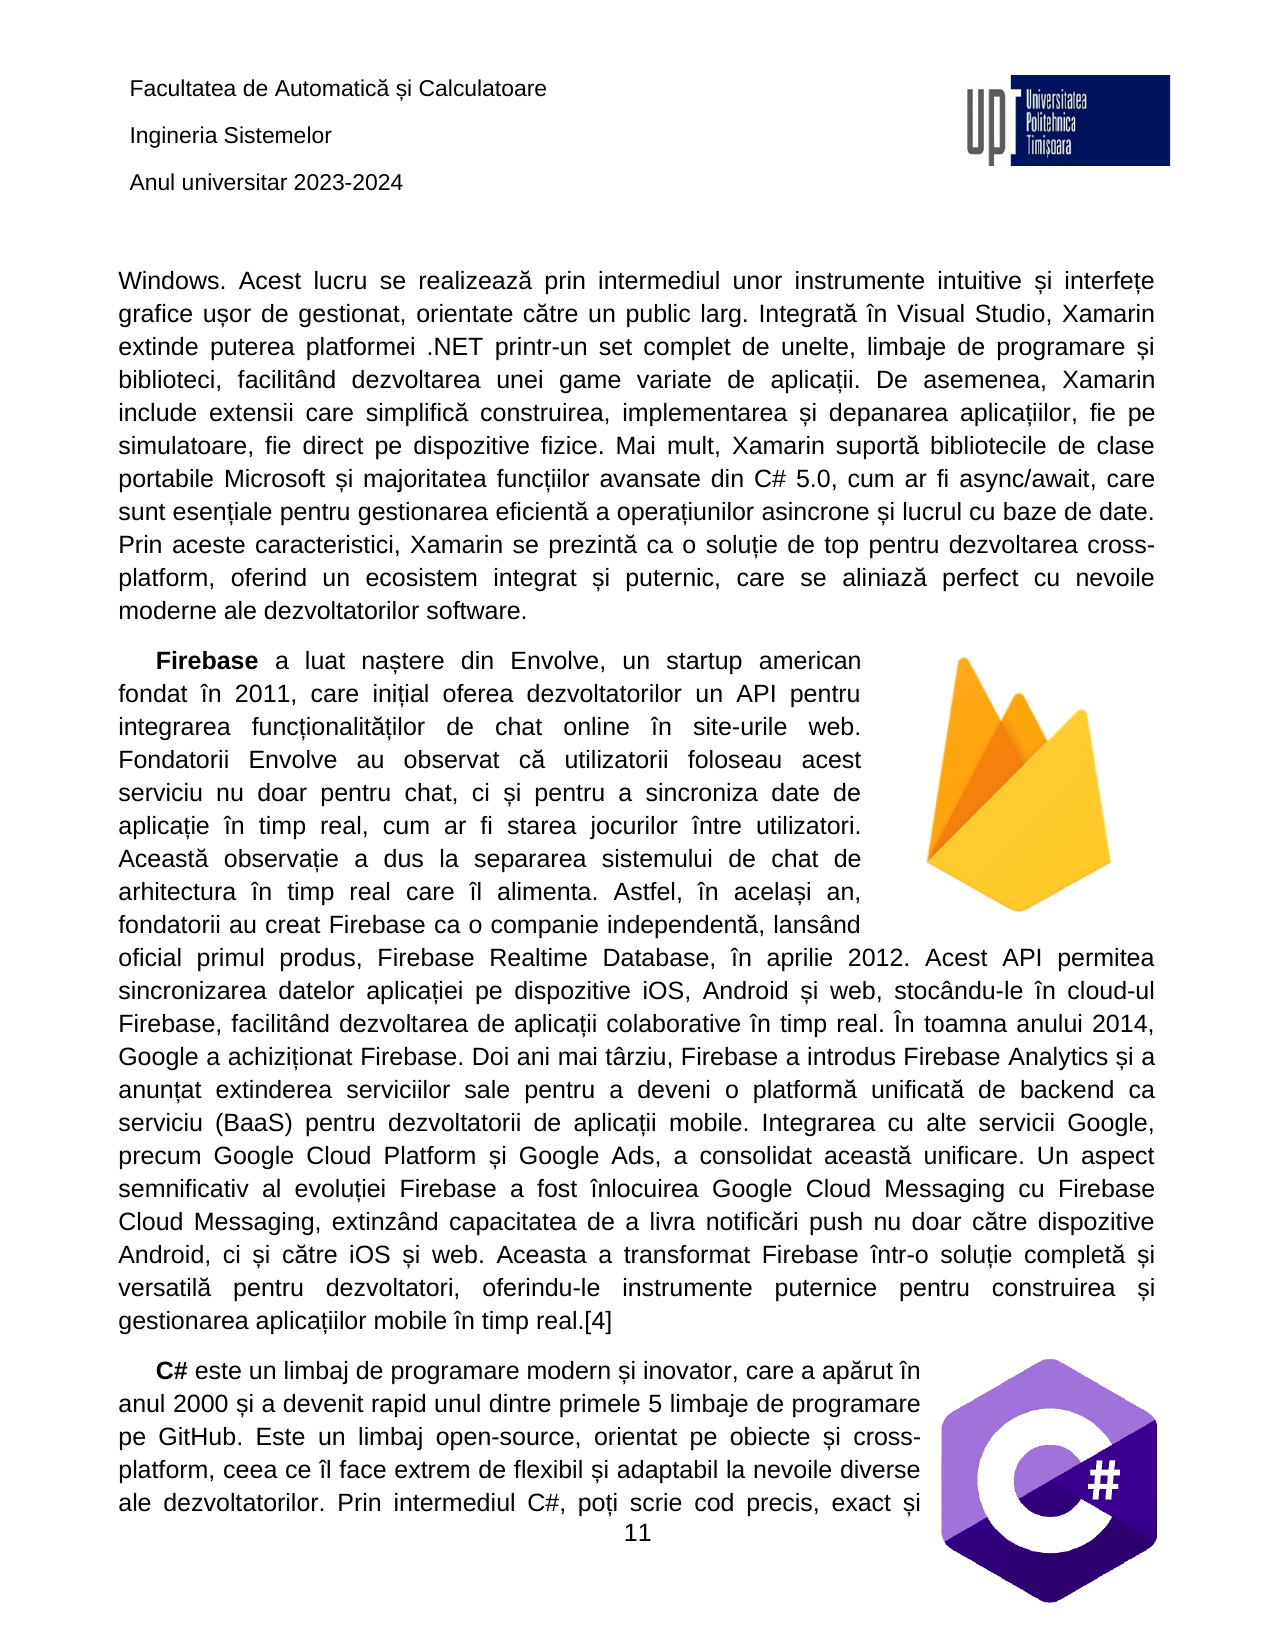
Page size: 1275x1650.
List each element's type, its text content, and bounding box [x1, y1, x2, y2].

picture [941, 1357, 1157, 1605]
picture [881, 646, 1157, 923]
text Firebase a luat naștere din Envolve, un startup american fondat în 2011, care inițial oferea dezvoltatorilor un API pentru integrarea funcționalităților de chat online în site-urile web. Fondatorii Envolve au observat că utilizatorii foloseau acest serviciu nu doar pentru chat, ci și pentru a sincroniza date de aplicație în timp real, cum ar fi starea jocurilor între utilizatori. Această observație a dus la separarea sistemului de chat de arhitectura în timp real care îl alimenta. Astfel, în același an, fondatorii au creat Firebase ca o companie independentă, lansând oficial primul produs, Firebase Realtime Database, în aprilie 2012. Acest API permitea sincronizarea datelor aplicației pe dispozitive iOS, Android și web, stocându-le în cloud-ul Firebase, facilitând dezvoltarea de aplicații colaborative în timp real. În toamna anului 2014, Google a achiziționat Firebase. Doi ani mai târziu, Firebase a introdus Firebase Analytics și a anunțat extinderea serviciilor sale pentru a deveni o platformă unificată de backend ca serviciu (BaaS) pentru dezvoltatorii de aplicații mobile. Integrarea cu alte servicii Google, precum Google Cloud Platform și Google Ads, a consolidat această unificare. Un aspect semnificativ al evoluției Firebase a fost înlocuirea Google Cloud Messaging cu Firebase Cloud Messaging, extinzând capacitatea de a livra notificări push nu doar către dispozitive Android, ci și către iOS și web. Aceasta a transformat Firebase într-o soluție completă și versatilă pentru dezvoltatori, oferindu-le instrumente puternice pentru construirea și gestionarea aplicațiilor mobile în timp real.[4] [118, 646, 1157, 1335]
picture [967, 75, 1171, 166]
